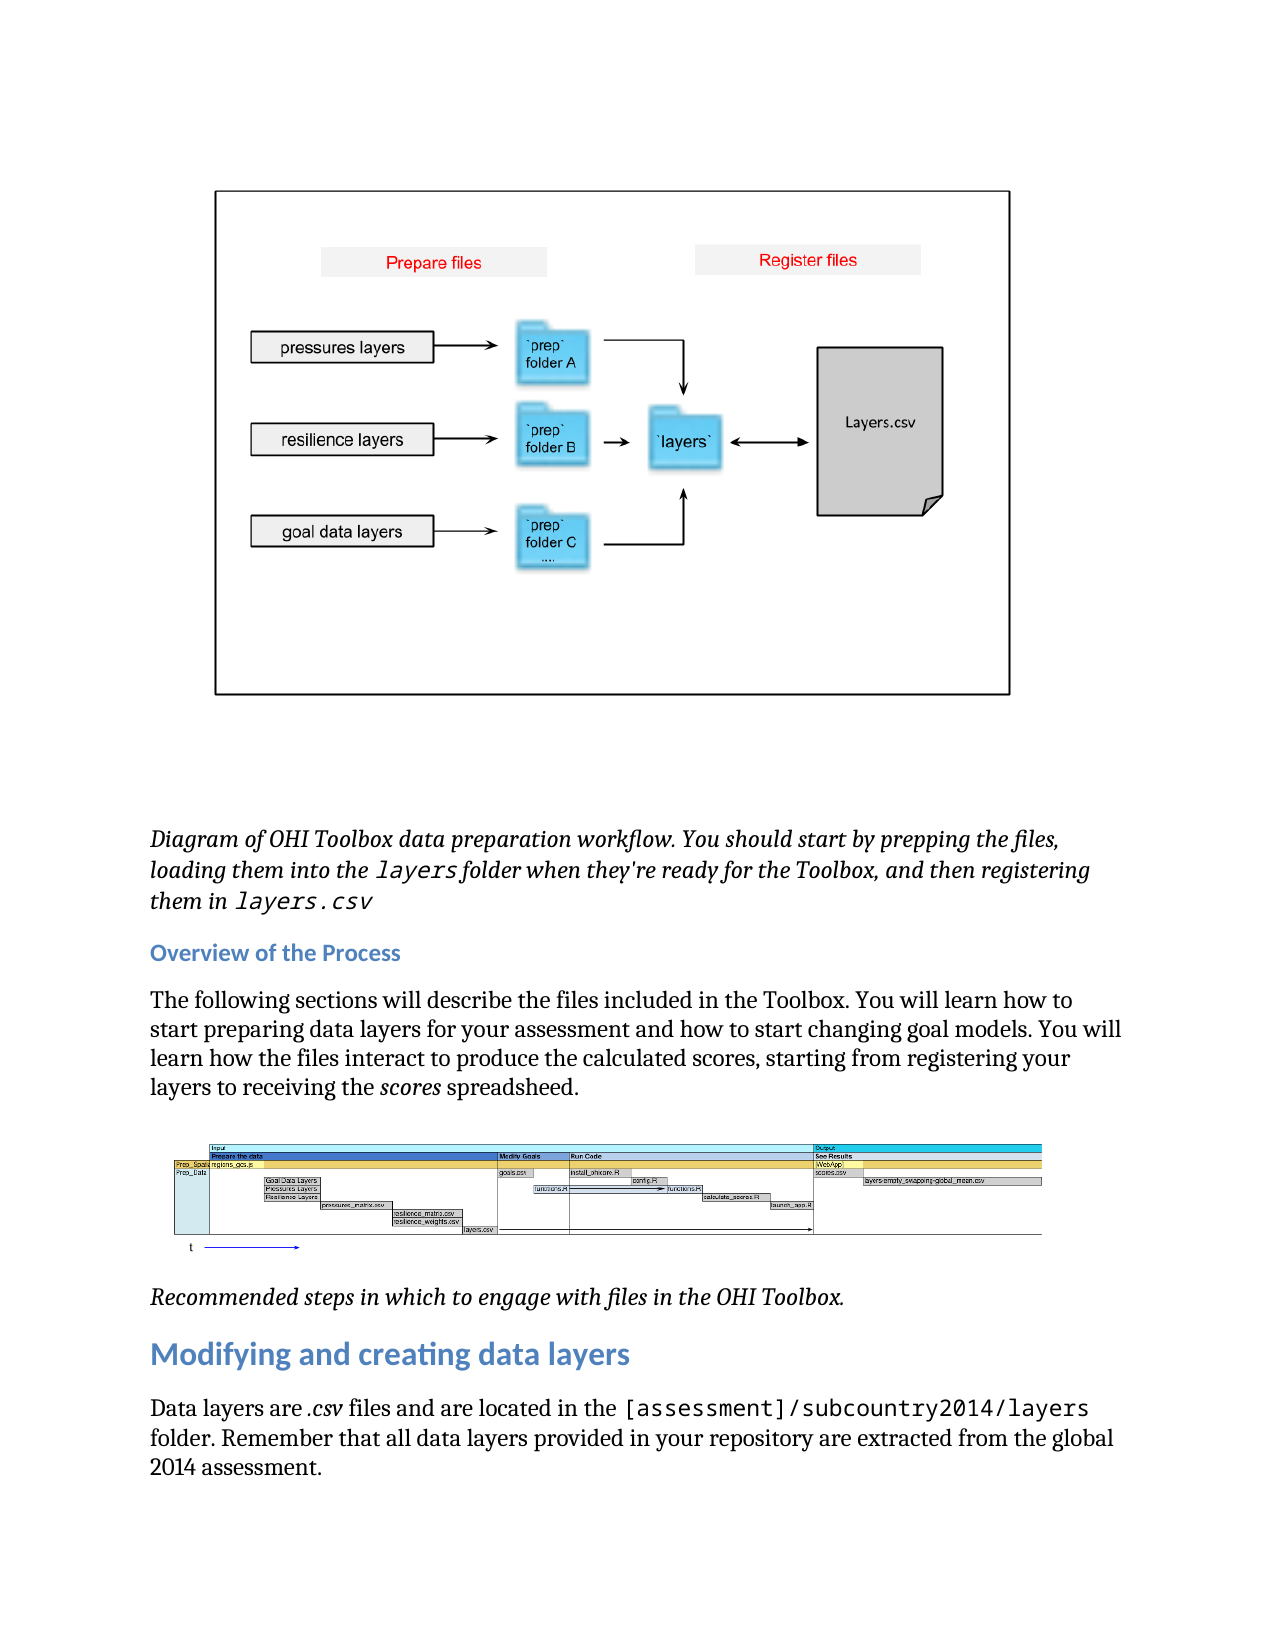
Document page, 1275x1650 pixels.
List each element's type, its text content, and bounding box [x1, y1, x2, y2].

text Recommended steps in which to engage with files in the OHI Toolbox. [150, 1283, 1125, 1312]
picture [168, 150, 1044, 807]
subtitle Overview of the Process [150, 937, 1125, 968]
text The following sections will describe the files included in the Toolbox. You will learn how to start preparing data layers for your assessment and how to start changing goal models. You will learn how the files interact to produce the calculated scores, starting from registering your layers to receiving the scores spreadsheed. [150, 986, 1125, 1101]
picture [168, 1120, 1044, 1265]
subtitle Modifying and creating data layers [150, 1333, 1125, 1374]
text Data layers are .csv files and are located in the [assessment]/subcountry2014/layers folder. Remember that all data layers provided in your repository are extracted from the global 2014 assessment. [150, 1392, 1125, 1481]
text Diagram of OHI Toolbox data preparation workflow. You should start by prepping the files, loading them into the layers folder when they're ready for the Toolbox, and then registering them in layers.csv [150, 825, 1125, 916]
